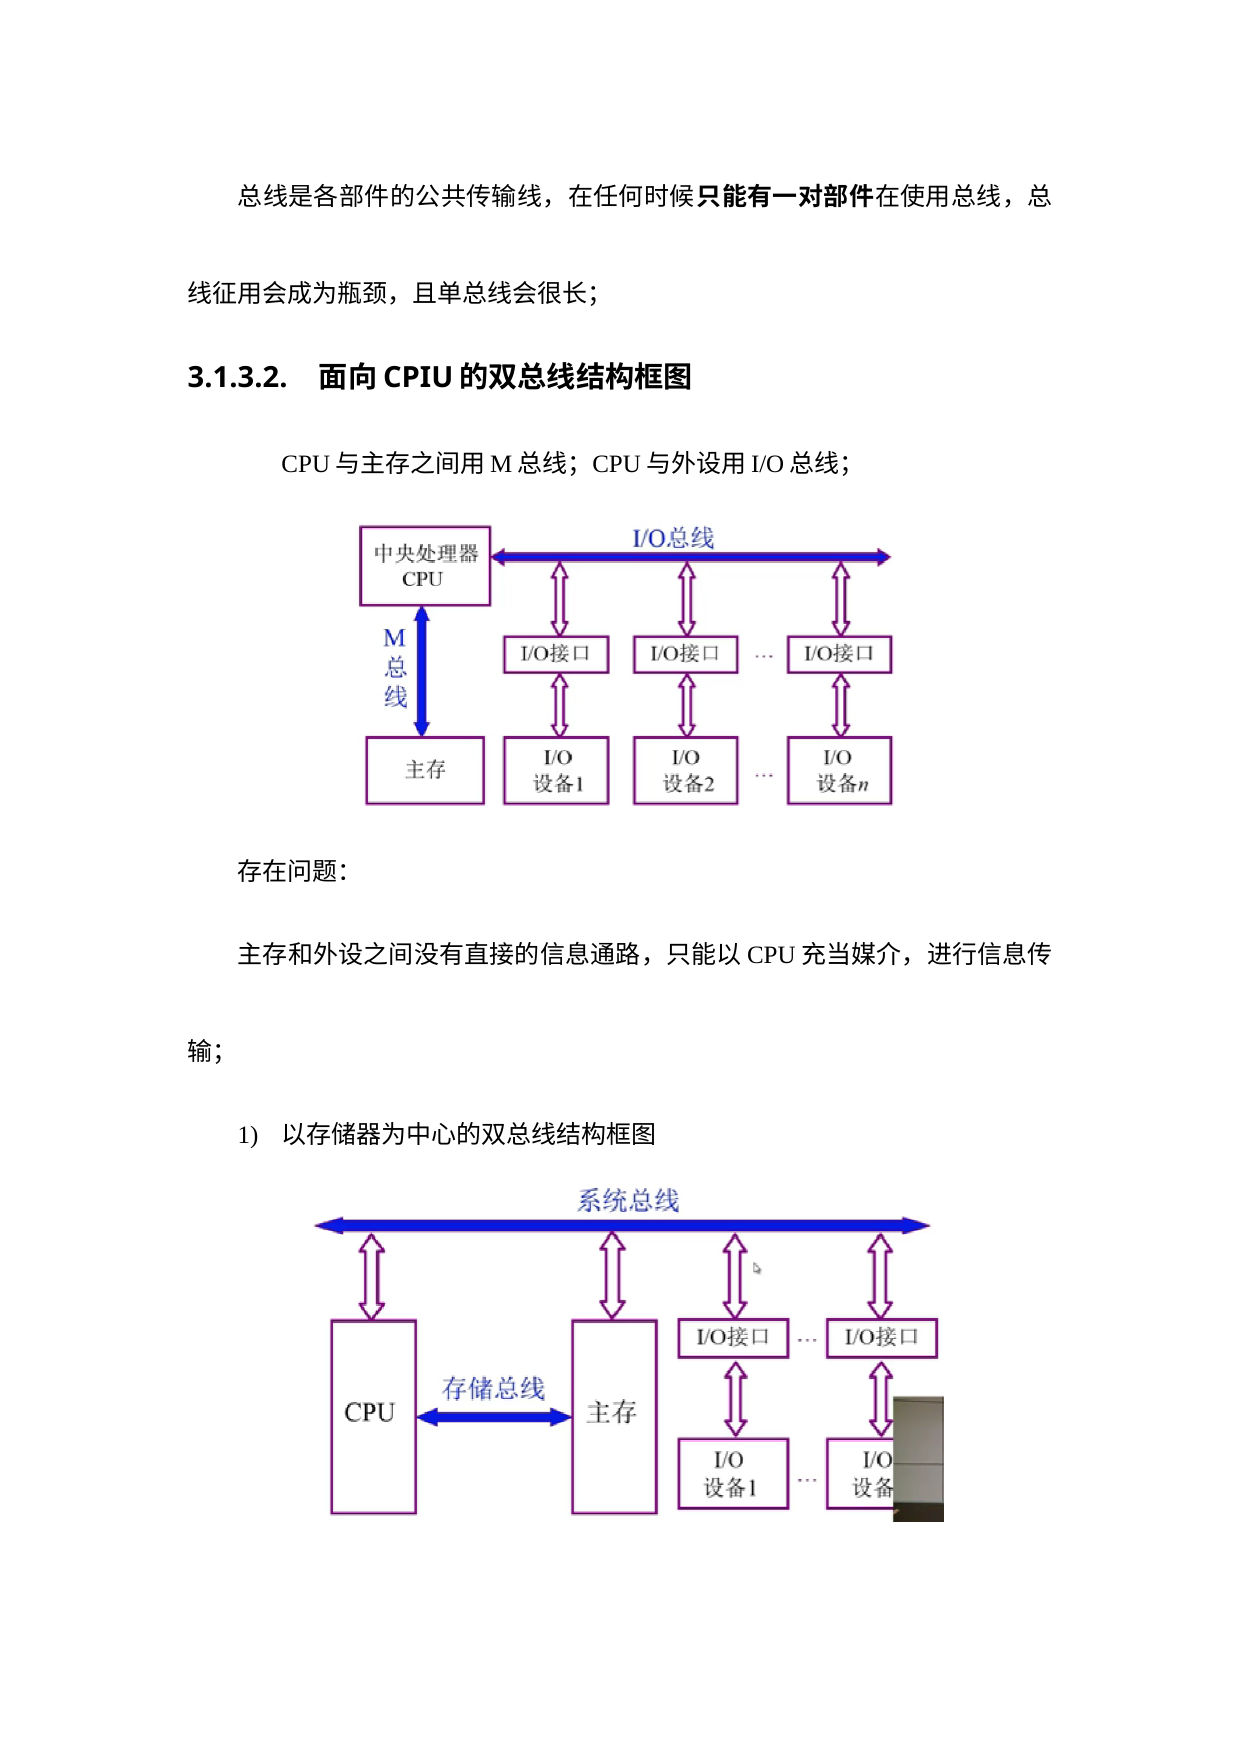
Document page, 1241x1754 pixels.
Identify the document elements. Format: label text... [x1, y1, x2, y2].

picture [296, 1183, 944, 1522]
list 以存储器为中心的双总线结构框图 [237, 1101, 1053, 1166]
text 总线是各部件的公共传输线，在任何时候只能有一对部件在使用总线，总线征用会成为瓶颈，且单总线会很长； [187, 162, 1053, 324]
text 存在问题： [187, 837, 1053, 902]
subtitle 面向CPIU的双总线结构框图 [187, 343, 1053, 408]
picture [342, 511, 898, 811]
list CPU与主存之间用M总线；CPU与外设用I/O总线； [281, 429, 1053, 494]
text 主存和外设之间没有直接的信息通路，只能以CPU充当媒介，进行信息传输； [187, 920, 1053, 1082]
